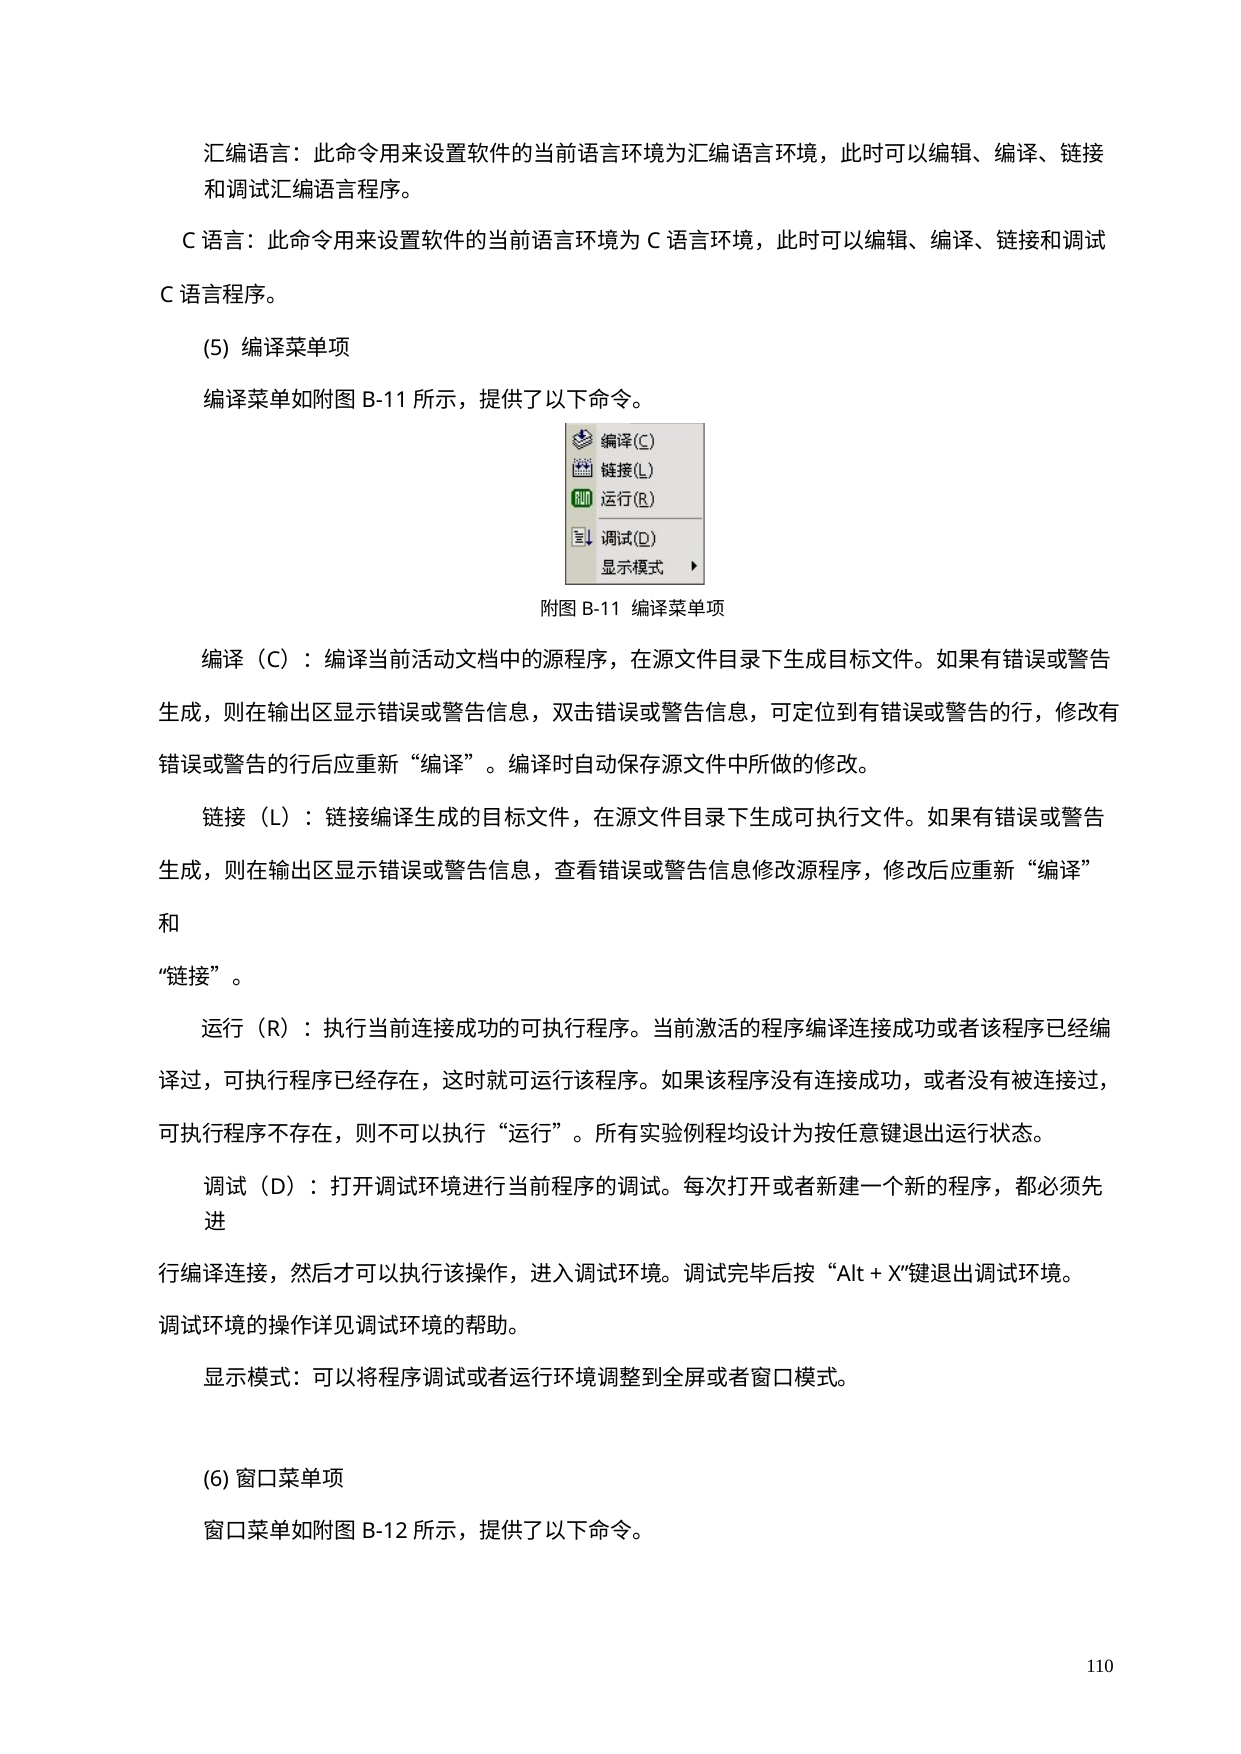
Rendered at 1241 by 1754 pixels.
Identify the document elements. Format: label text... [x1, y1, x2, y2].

text 附图 B-11 编译菜单项 [159, 593, 1104, 621]
text 编译菜单如附图 B-11 所示，提供了以下命令。 [203, 382, 1106, 414]
text “链接”。 [158, 959, 1106, 991]
text 运行（R）：执行当前连接成功的可执行程序。当前激活的程序编译连接成功或者该程序已经编译过，可执行程序已经存在，这时就可运行该程序。如果该程序没有连接成功，或者没有被连接过，可执行程序不存在，则不可以执行“运行”。所有实验例程均设计为按任意键退出运行状态。 [158, 1011, 1127, 1147]
text 调试（D）：打开调试环境进行当前程序的调试。每次打开或者新建一个新的程序，都必须先进 [203, 1169, 1106, 1236]
text 显示模式：可以将程序调试或者运行环境调整到全屏或者窗口模式。 [203, 1360, 1106, 1392]
text 编译（C）：编译当前活动文档中的源程序，在源文件目录下生成目标文件。如果有错误或警告生成，则在输出区显示错误或警告信息，双击错误或警告信息，可定位到有错误或警告的行，修改有错误或警告的行后应重新“编译”。编译时自动保存源文件中所做的修改。 [158, 642, 1127, 779]
text (6) 窗口菜单项 [203, 1461, 1106, 1493]
text 汇编语言：此命令用来设置软件的当前语言环境为汇编语言环境，此时可以编辑、编译、链接和调试汇编语言程序。 [203, 136, 1106, 203]
text C 语言：此命令用来设置软件的当前语言环境为 C 语言环境，此时可以编辑、编译、链接和调试 C 语言程序。 [158, 223, 1106, 308]
picture [565, 423, 705, 585]
text 行编译连接，然后才可以执行该操作，进入调试环境。调试完毕后按“Alt + X”键退出调试环境。 [158, 1256, 1240, 1288]
text 窗口菜单如附图 B-12 所示，提供了以下命令。 [203, 1513, 1106, 1545]
text 调试环境的操作详见调试环境的帮助。 [158, 1308, 1106, 1340]
list 编译菜单项 [203, 330, 1106, 362]
text 链接（L）：链接编译生成的目标文件，在源文件目录下生成可执行文件。如果有错误或警告生成，则在输出区显示错误或警告信息，查看错误或警告信息修改源程序，修改后应重新“编译”和 [158, 800, 1106, 937]
